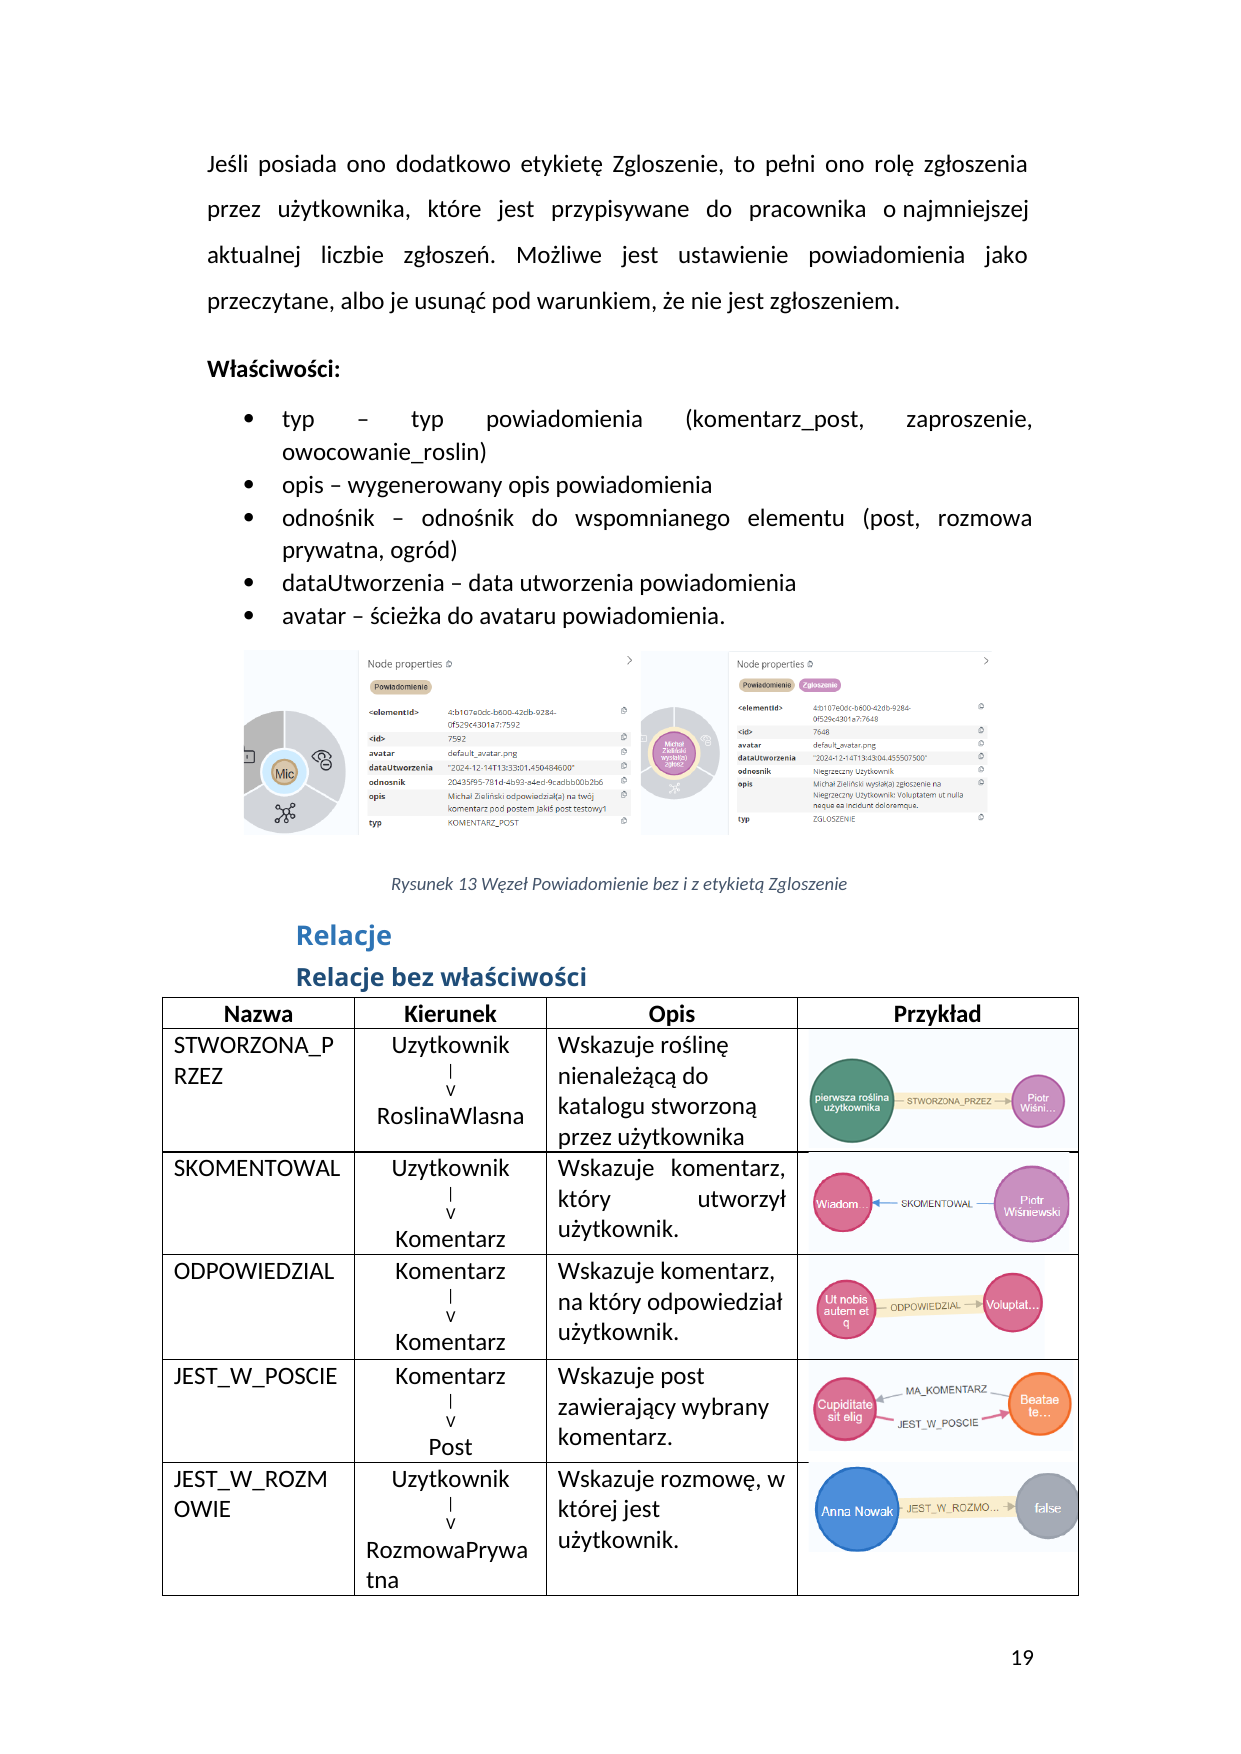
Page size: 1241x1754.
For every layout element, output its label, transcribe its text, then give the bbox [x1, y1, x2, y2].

table_cell SKOMENTOWAL [163, 1153, 354, 1254]
picture [808, 1029, 1078, 1148]
list avatar – ścieżka do avataru powiadomienia. [244, 601, 1033, 631]
table_header Kierunek [355, 998, 546, 1028]
table_cell Wskazuje komentarz, na który odpowiedział użytkownik. [547, 1255, 797, 1359]
table_cell Uzytkownik | V Komentarz [355, 1153, 546, 1254]
table_cell [798, 1463, 1078, 1595]
table_cell Komentarz | V Komentarz [355, 1255, 546, 1359]
table_cell Wskazuje post zawierający wybrany komentarz. [547, 1360, 797, 1462]
table_cell Komentarz | V Post [355, 1360, 546, 1462]
picture [640, 651, 992, 835]
table_cell [798, 1255, 808, 1359]
text Właściwości: [207, 353, 1033, 384]
table_cell STWORZONA_PRZEZ [163, 1029, 354, 1151]
table_cell Uzytkownik | V RoslinaWlasna [355, 1029, 546, 1151]
table_cell Uzytkownik | V RozmowaPrywatna [355, 1463, 546, 1595]
table_cell Wskazuje roślinę nienależącą do katalogu stworzoną przez użytkownika [547, 1029, 797, 1151]
list typ – typ powiadomienia (komentarz_post, zaproszenie, owocowanie_roslin) [244, 403, 1033, 466]
picture [808, 1462, 1078, 1552]
table_cell [798, 1360, 1078, 1462]
table_cell [798, 1153, 1078, 1254]
table_cell [1045, 1255, 1078, 1359]
table_header Opis [547, 998, 797, 1028]
subtitle Relacje bez właściwości [295, 960, 1033, 994]
subtitle Relacje [295, 916, 1033, 953]
text Rysunek 13 Węzeł Powiadomienie bez i z etykietą Zgloszenie [207, 872, 1033, 895]
table_header Przykład [798, 998, 1078, 1028]
table_cell [798, 1029, 1078, 1151]
table_header Nazwa [163, 998, 354, 1028]
picture [243, 650, 636, 835]
picture [808, 1152, 1070, 1252]
list odnośnik – odnośnik do wspomnianego elementu (post, rozmowa prywatna, ogród) [244, 502, 1033, 565]
list dataUtworzenia – data utworzenia powiadomienia [244, 568, 1033, 598]
picture [808, 1255, 1045, 1359]
table_cell JEST_W_POSCIE [163, 1360, 354, 1462]
list opis – wygenerowany opis powiadomienia [244, 469, 1033, 499]
table_cell Wskazuje rozmowę, w której jest użytkownik. [547, 1463, 797, 1595]
table_cell JEST_W_ROZMOWIE [163, 1463, 354, 1595]
table_cell ODPOWIEDZIAL [163, 1255, 354, 1359]
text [207, 148, 1029, 315]
table_cell Wskazuje komentarz, który utworzył użytkownik. [547, 1153, 797, 1254]
picture [808, 1360, 1074, 1451]
